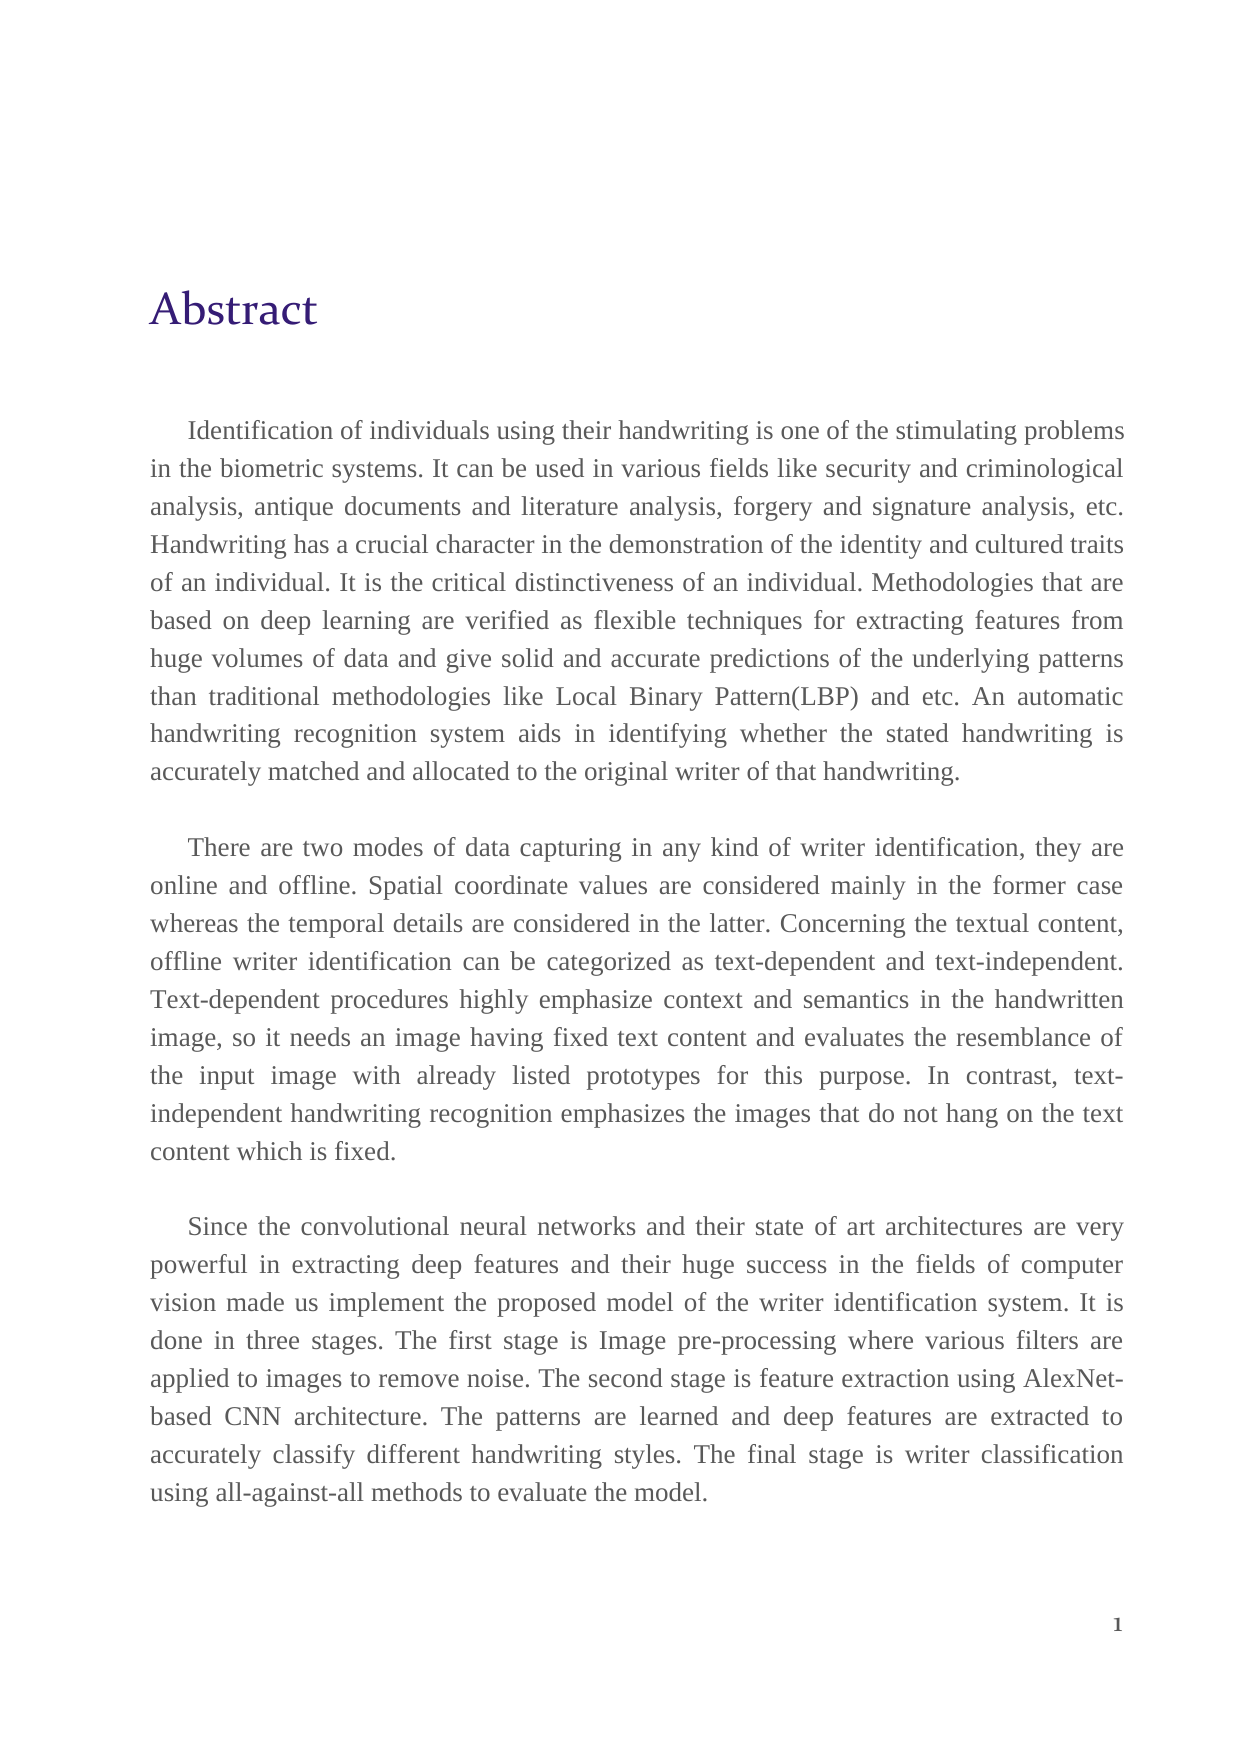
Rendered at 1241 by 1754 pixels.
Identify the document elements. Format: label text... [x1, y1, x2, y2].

text Identification of individuals using their handwriting is one of the stimulating problems in the biometric systems. It can be used in various fields like security and criminological analysis, antique documents and literature analysis, forgery and signature analysis, etc. Handwriting has a crucial character in the demonstration of the identity and cultured traits of an individual. It is the critical distinctiveness of an individual. Methodologies that are based on deep learning are verified as flexible techniques for extracting features from huge volumes of data and give solid and accurate predictions of the underlying patterns than traditional methodologies like Local Binary Pattern(LBP) and etc. An automatic handwriting recognition system aids in identifying whether the stated handwriting is accurately matched and allocated to the original writer of that handwriting. [150, 414, 1125, 787]
text Abstract [150, 280, 1122, 336]
text Since the convolutional neural networks and their state of art architectures are very powerful in extracting deep features and their huge success in the fields of computer vision made us implement the proposed model of the writer identification system. It is done in three stages. The first stage is Image pre-processing where various filters are applied to images to remove noise. The second stage is feature extraction using AlexNet-based CNN architecture. The patterns are learned and deep features are extracted to accurately classify different handwriting styles. The final stage is writer classification using all-against-all methods to evaluate the model. [150, 1210, 1125, 1507]
text There are two modes of data capturing in any kind of writer identification, they are online and offline. Spatial coordinate values are considered mainly in the former case whereas the temporal details are considered in the latter. Concerning the textual content, offline writer identification can be categorized as text-dependent and text-independent. Text-dependent procedures highly emphasize context and semantics in the handwritten image, so it needs an image having fixed text content and evaluates the resemblance of the input image with already listed prototypes for this purpose. In contrast, text-independent handwriting recognition emphasizes the images that do not hang on the text content which is fixed. [150, 831, 1125, 1166]
